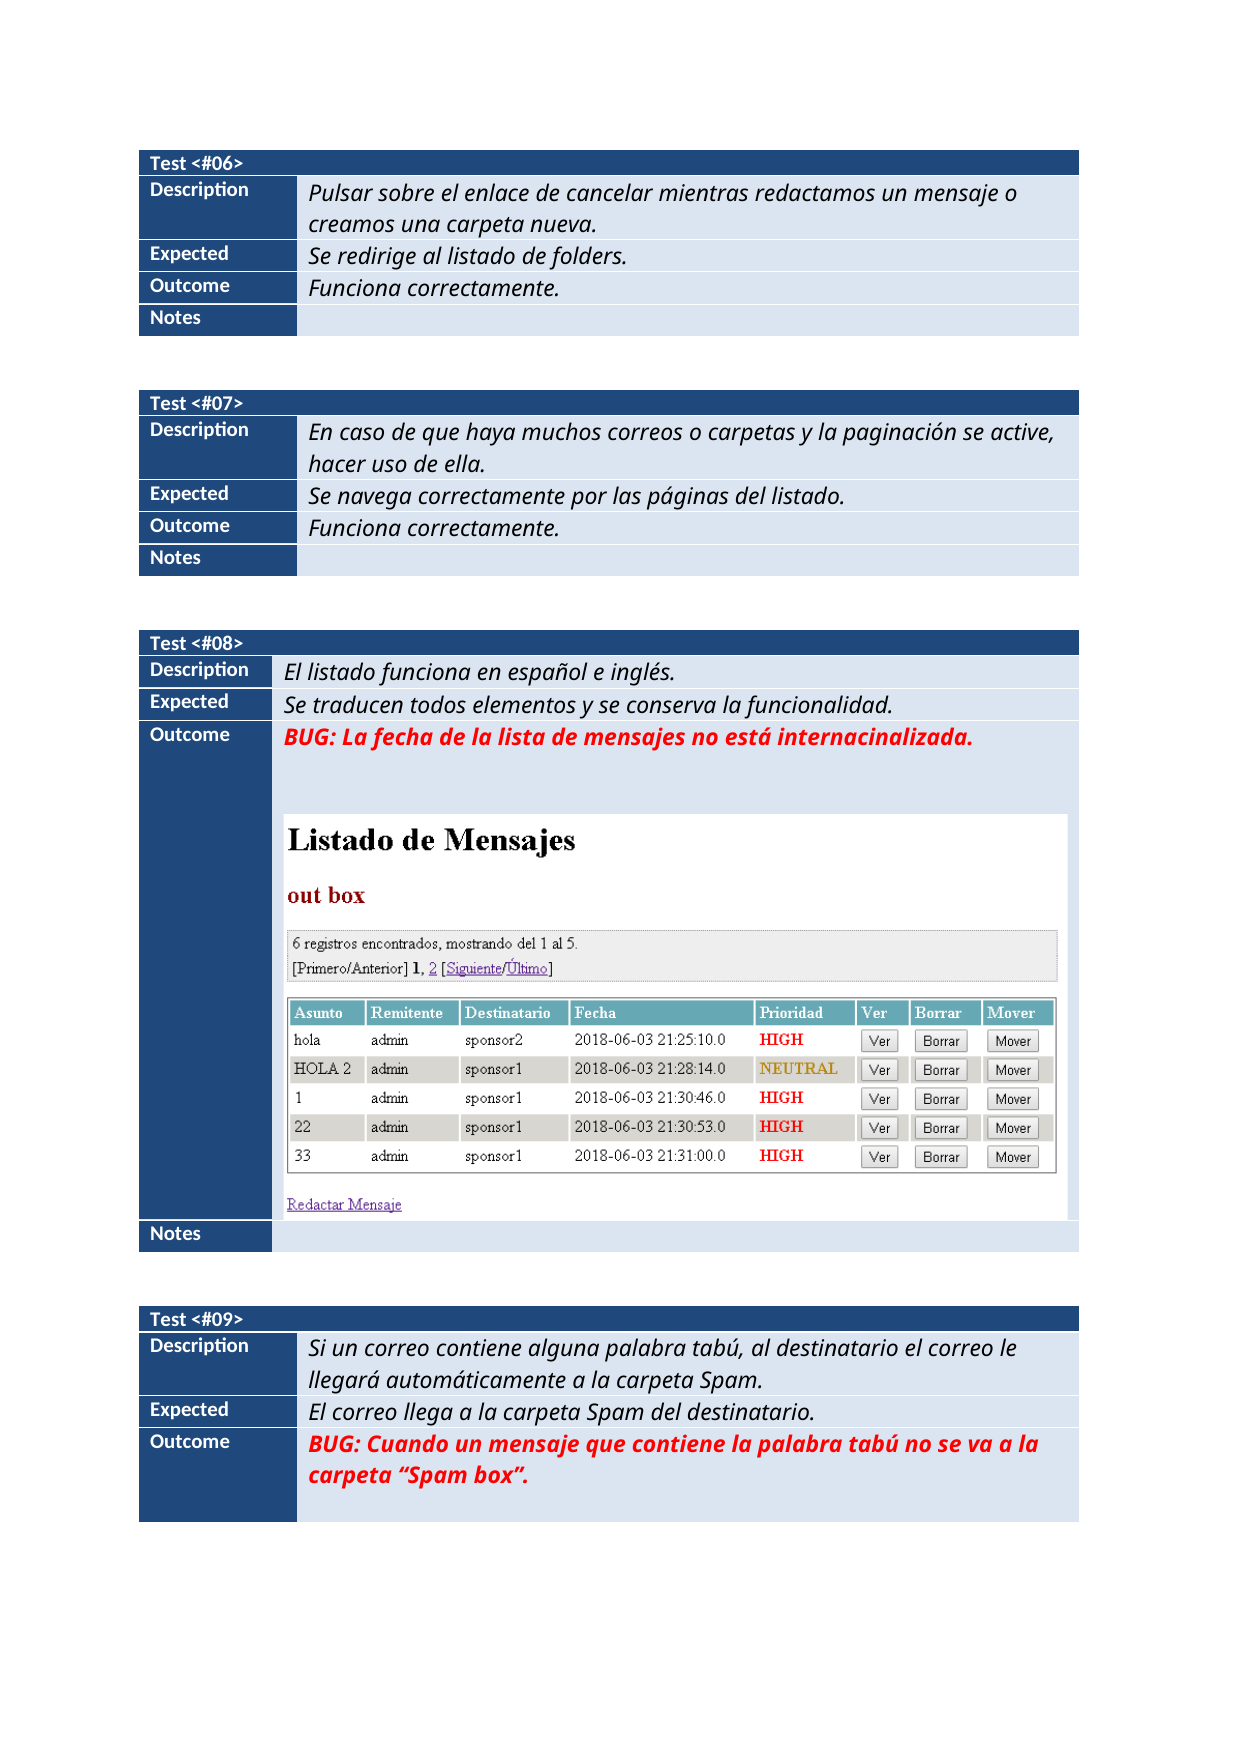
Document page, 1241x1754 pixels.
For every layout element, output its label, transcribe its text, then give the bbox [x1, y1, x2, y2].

table_cell [272, 1221, 1079, 1252]
table_cell Pulsar sobre el enlace de cancelar mientras redactamos un mensaje o creamos una carpeta nueva. [297, 176, 1079, 239]
table_cell El listado funciona en español e inglés. [272, 656, 1079, 687]
table_cell Outcome [139, 512, 297, 543]
table_cell Description [139, 1333, 297, 1395]
table_cell Description [139, 416, 297, 479]
table_cell BUG: Cuando un mensaje que contiene la palabra tabú no se va a la carpeta “Spam box”. [297, 1428, 1079, 1522]
table_cell Expected [139, 480, 297, 511]
table_cell Se traducen todos elementos y se conserva la funcionalidad. [272, 689, 1079, 720]
table_cell [297, 545, 1079, 576]
table_cell Expected [139, 240, 297, 271]
table_cell Si un correo contiene alguna palabra tabú, al destinatario el correo le llegará automáticamente a la carpeta Spam. [297, 1333, 1079, 1395]
table_cell Outcome [139, 1428, 297, 1522]
table_cell Notes [139, 305, 297, 336]
picture [283, 814, 1068, 1220]
table_header Test <#08> [139, 630, 1079, 655]
table_cell El correo llega a la carpeta Spam del destinatario. [297, 1396, 1079, 1427]
table_header Test <#06> [139, 150, 1079, 175]
table_cell Expected [139, 1396, 297, 1427]
table_header Test <#09> [139, 1306, 1079, 1331]
table_cell Se redirige al listado de folders. [297, 240, 1079, 271]
table_header Test <#07> [139, 390, 1079, 415]
table_cell Funciona correctamente. [297, 272, 1079, 303]
table_cell Outcome [139, 272, 297, 303]
table_cell BUG: La fecha de la lista de mensajes no está internacinalizada. [272, 721, 1079, 1219]
table_cell En caso de que haya muchos correos o carpetas y la paginación se active, hacer uso de ella. [297, 416, 1079, 479]
table_cell Description [139, 176, 297, 239]
table_cell Expected [139, 689, 272, 720]
table_cell Notes [139, 545, 297, 576]
table_cell Notes [139, 1221, 272, 1252]
table_cell Funciona correctamente. [297, 512, 1079, 543]
table_cell Outcome [139, 721, 272, 1219]
table_cell Description [139, 656, 272, 687]
table_cell [297, 305, 1079, 336]
table_cell Se navega correctamente por las páginas del listado. [297, 480, 1079, 511]
